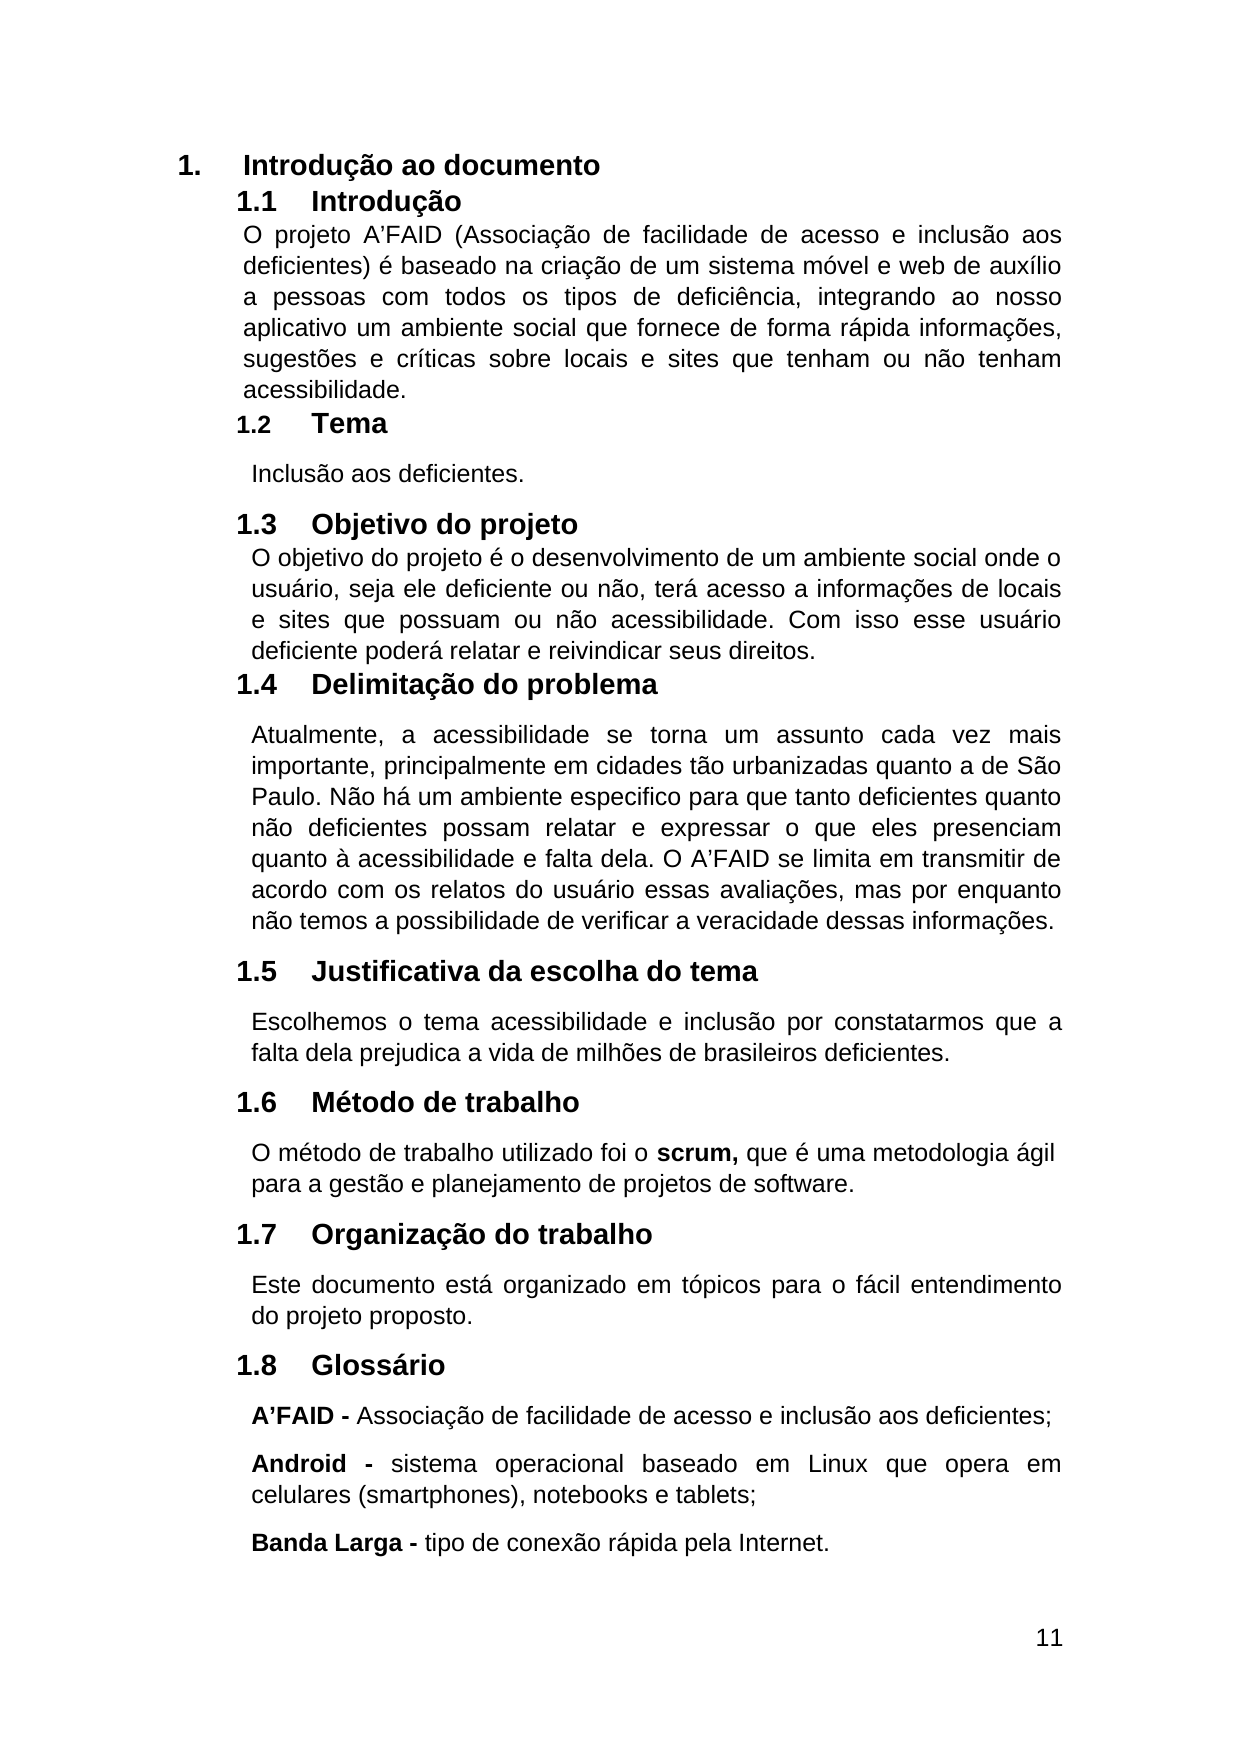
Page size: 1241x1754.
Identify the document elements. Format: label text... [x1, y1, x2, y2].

text Este documento está organizado em tópicos para o fácil entendimento do projeto proposto. [251, 1270, 1063, 1329]
text Inclusão aos deficientes. [177, 459, 1063, 488]
list Glossário [236, 1348, 1063, 1382]
list Método de trabalho [236, 1085, 1063, 1119]
list Introdução ao documento [177, 148, 1063, 181]
list Tema [236, 406, 1063, 440]
text Atualmente, a acessibilidade se torna um assunto cada vez mais importante, principalmente em cidades tão urbanizadas quanto a de São Paulo. Não há um ambiente especifico para que tanto deficientes quanto não deficientes possam relatar e expressar o que eles presenciam quanto à acessibilidade e falta dela. O A’FAID se limita em transmitir de acordo com os relatos do usuário essas avaliações, mas por enquanto não temos a possibilidade de verificar a veracidade dessas informações. [251, 720, 1063, 935]
list O projeto A’FAID (Associação de facilidade de acesso e inclusão aos deficientes) é baseado na criação de um sistema móvel e web de auxílio a pessoas com todos os tipos de deficiência, integrando ao nosso aplicativo um ambiente social que fornece de forma rápida informações, sugestões e críticas sobre locais e sites que tenham ou não tenham acessibilidade. [243, 220, 1063, 404]
list Objetivo do projeto [236, 507, 1063, 540]
text Banda Larga - tipo de conexão rápida pela Internet. [251, 1528, 1063, 1556]
list Introdução [236, 184, 1063, 217]
text O método de trabalho utilizado foi o scrum, que é uma metodologia ágil para a gestão e planejamento de projetos de software. [177, 1138, 1063, 1198]
list Justificativa da escolha do tema [236, 954, 1063, 987]
text A’FAID - Associação de facilidade de acesso e inclusão aos deficientes; [251, 1401, 1063, 1430]
list Delimitação do problema [236, 667, 1063, 701]
text Escolhemos o tema acessibilidade e inclusão por constatarmos que a falta dela prejudica a vida de milhões de brasileiros deficientes. [251, 1007, 1063, 1066]
list Organização do trabalho [236, 1217, 1063, 1250]
list O objetivo do projeto é o desenvolvimento de um ambiente social onde o usuário, seja ele deficiente ou não, terá acesso a informações de locais e sites que possuam ou não acessibilidade. Com isso esse usuário deficiente poderá relatar e reivindicar seus direitos. [251, 543, 1063, 665]
text Android - sistema operacional baseado em Linux que opera em celulares (smartphones), notebooks e tablets; [251, 1449, 1063, 1509]
